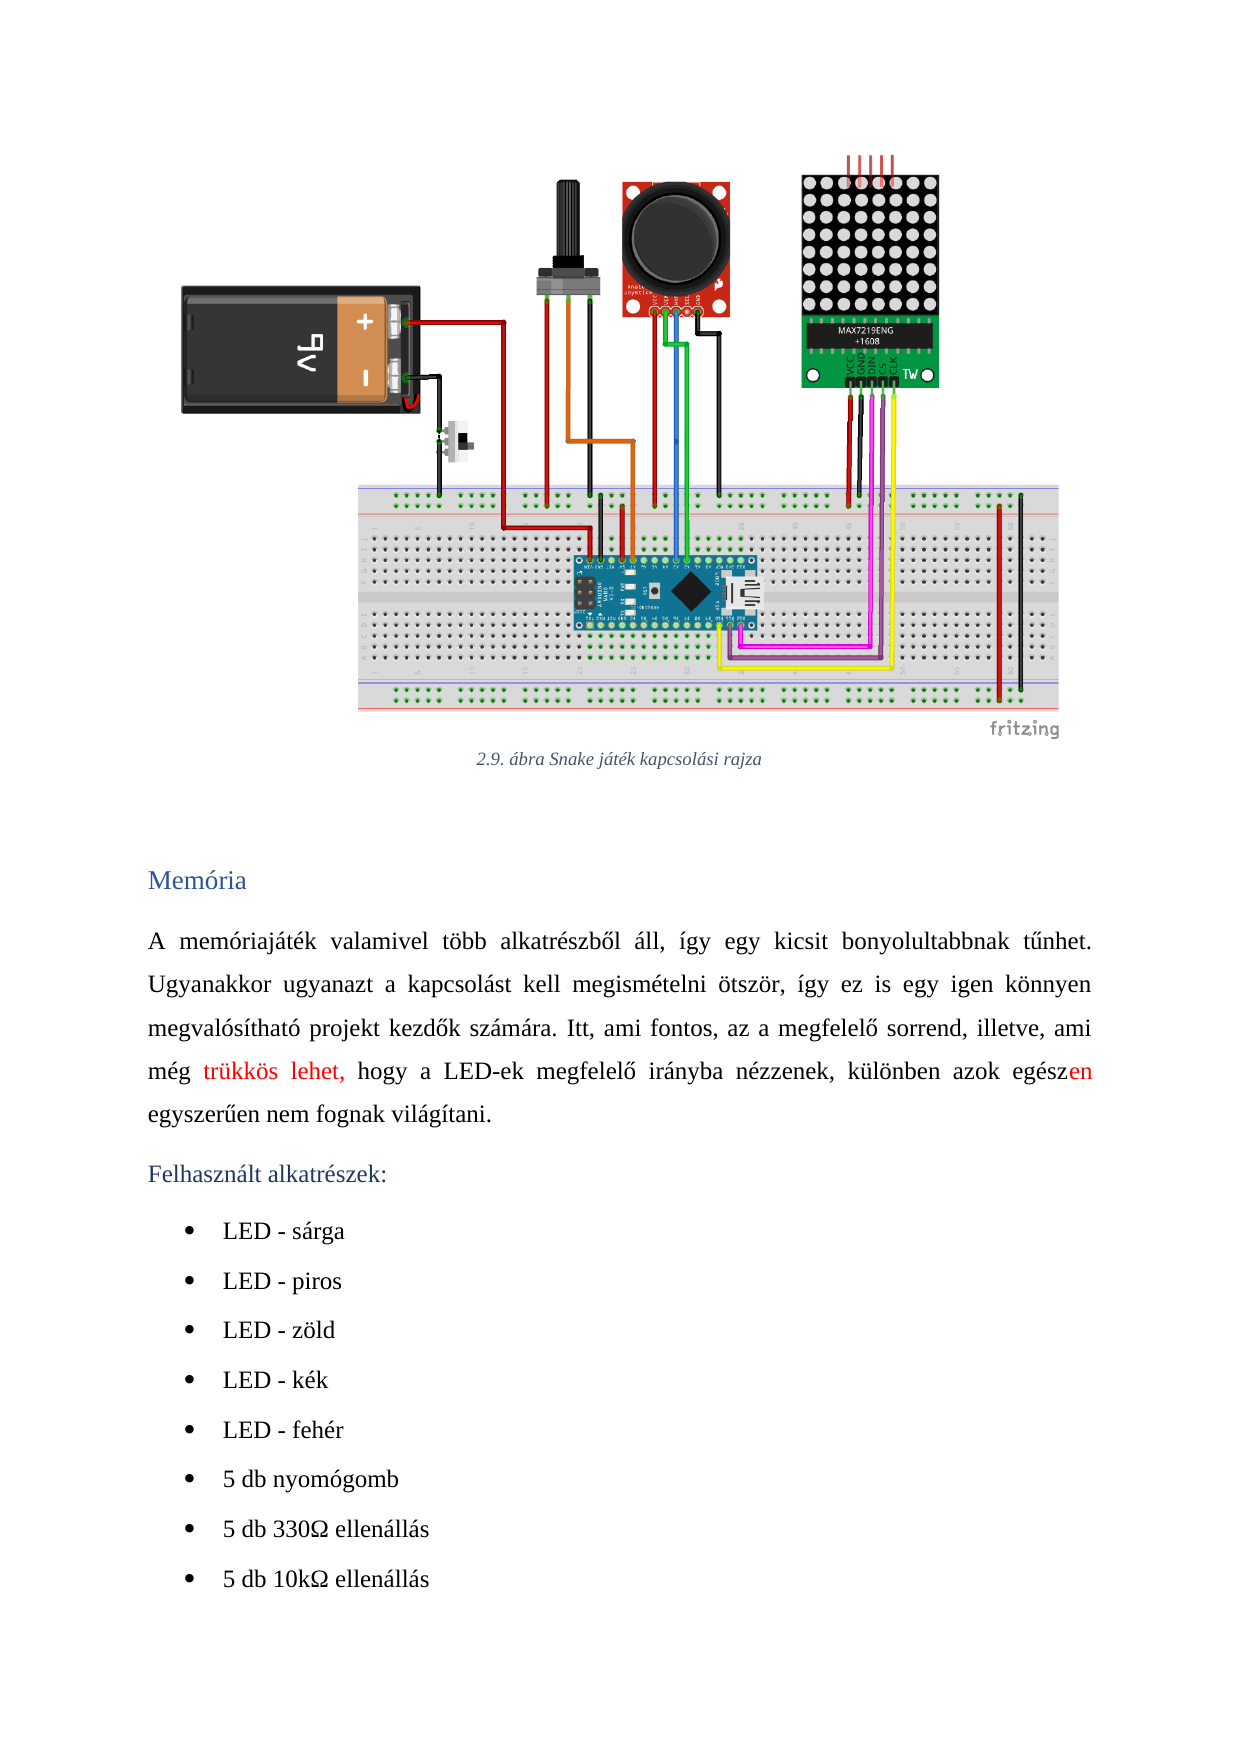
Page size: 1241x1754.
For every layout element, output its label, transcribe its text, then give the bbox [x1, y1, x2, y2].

list LED - fehér [185, 1415, 1093, 1444]
list 5 db 330Ω ellenállás [185, 1514, 1093, 1543]
text A memóriajáték valamivel több alkatrészből áll, így egy kicsit bonyolultabbnak tűnhet. Ugyanakkor ugyanazt a kapcsolást kell megismételni ötször, így ez is egy igen könnyen megvalósítható projekt kezdők számára. Itt, ami fontos, az a megfelelő sorrend, illetve, ami még trükkös lehet, hogy a LED-ek megfelelő irányba nézzenek, különben azok egészen egyszerűen nem fognak világítani. [148, 926, 1093, 1128]
list LED - zöld [185, 1316, 1093, 1344]
list 5 db 10kΩ ellenállás [185, 1564, 1093, 1593]
list 5 db nyomógomb [185, 1464, 1093, 1493]
text Felhasznált alkatrészek: [148, 1159, 1093, 1187]
text Memória [148, 864, 1093, 895]
list LED - sárga [185, 1216, 1093, 1245]
picture [181, 147, 1059, 739]
list LED - piros [185, 1266, 1093, 1294]
list LED - kék [185, 1365, 1093, 1394]
